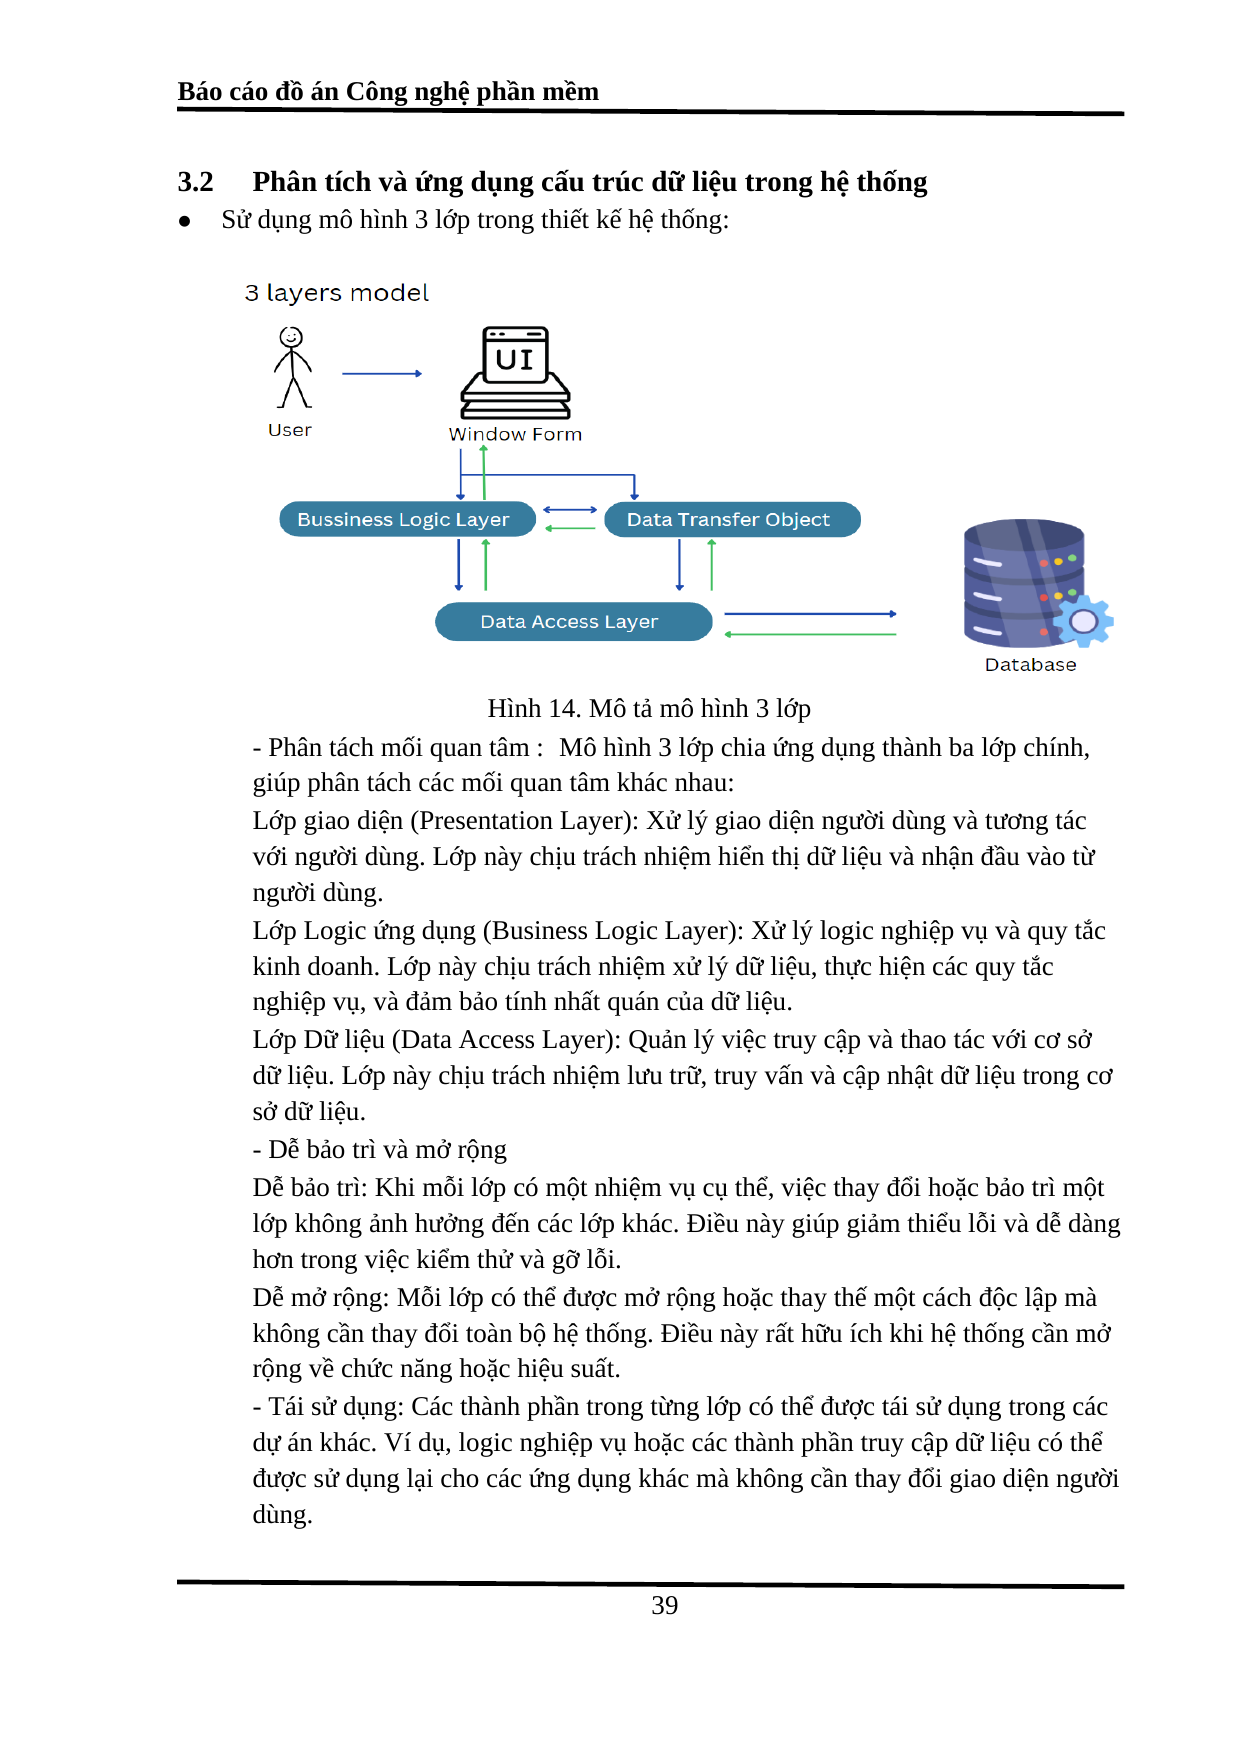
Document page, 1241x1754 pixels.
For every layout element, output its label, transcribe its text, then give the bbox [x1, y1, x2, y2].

text - Tái sử dụng: Các thành phần trong từng lớp có thể được tái sử dụng trong các dự án khác. Ví dụ, logic nghiệp vụ hoặc các thành phần truy cập dữ liệu có thể được sử dụng lại cho các ứng dụng khác mà không cần thay đổi giao diện người dùng. [177, 1391, 1122, 1529]
text - Phân tách mối quan tâm : Mô hình 3 lớp chia ứng dụng thành ba lớp chính, giúp phân tách các mối quan tâm khác nhau: [177, 731, 1122, 797]
text Lớp Dữ liệu (Data Access Layer): Quản lý việc truy cập và thao tác với cơ sở dữ liệu. Lớp này chịu trách nhiệm lưu trữ, truy vấn và cập nhật dữ liệu trong cơ sở dữ liệu. [177, 1024, 1122, 1126]
text Lớp Logic ứng dụng (Business Logic Layer): Xử lý logic nghiệp vụ và quy tắc kinh doanh. Lớp này chịu trách nhiệm xử lý dữ liệu, thực hiện các quy tắc nghiệp vụ, và đảm bảo tính nhất quán của dữ liệu. [177, 914, 1122, 1017]
text Dễ mở rộng: Mỗi lớp có thể được mở rộng hoặc thay thế một cách độc lập mà không cần thay đổi toàn bộ hệ thống. Điều này rất hữu ích khi hệ thống cần mở rộng về chức năng hoặc hiệu suất. [177, 1281, 1122, 1383]
list Phân tích và ứng dụng cấu trúc dữ liệu trong hệ thống [177, 164, 1122, 198]
text - Dễ bảo trì và mở rộng [177, 1133, 1122, 1164]
text Dễ bảo trì: Khi mỗi lớp có một nhiệm vụ cụ thể, việc thay đổi hoặc bảo trì một lớp không ảnh hưởng đến các lớp khác. Điều này giúp giảm thiểu lỗi và dễ dàng hơn trong việc kiểm thử và gỡ lỗi. [177, 1171, 1122, 1274]
text Lớp giao diện (Presentation Layer): Xử lý giao diện người dùng và tương tác với người dùng. Lớp này chịu trách nhiệm hiển thị dữ liệu và nhận đầu vào từ người dùng. [177, 804, 1122, 907]
list Hình 14. Mô tả mô hình 3 lớp [177, 692, 1122, 724]
list Sử dụng mô hình 3 lớp trong thiết kế hệ thống: [177, 203, 1122, 234]
picture [177, 238, 1122, 688]
